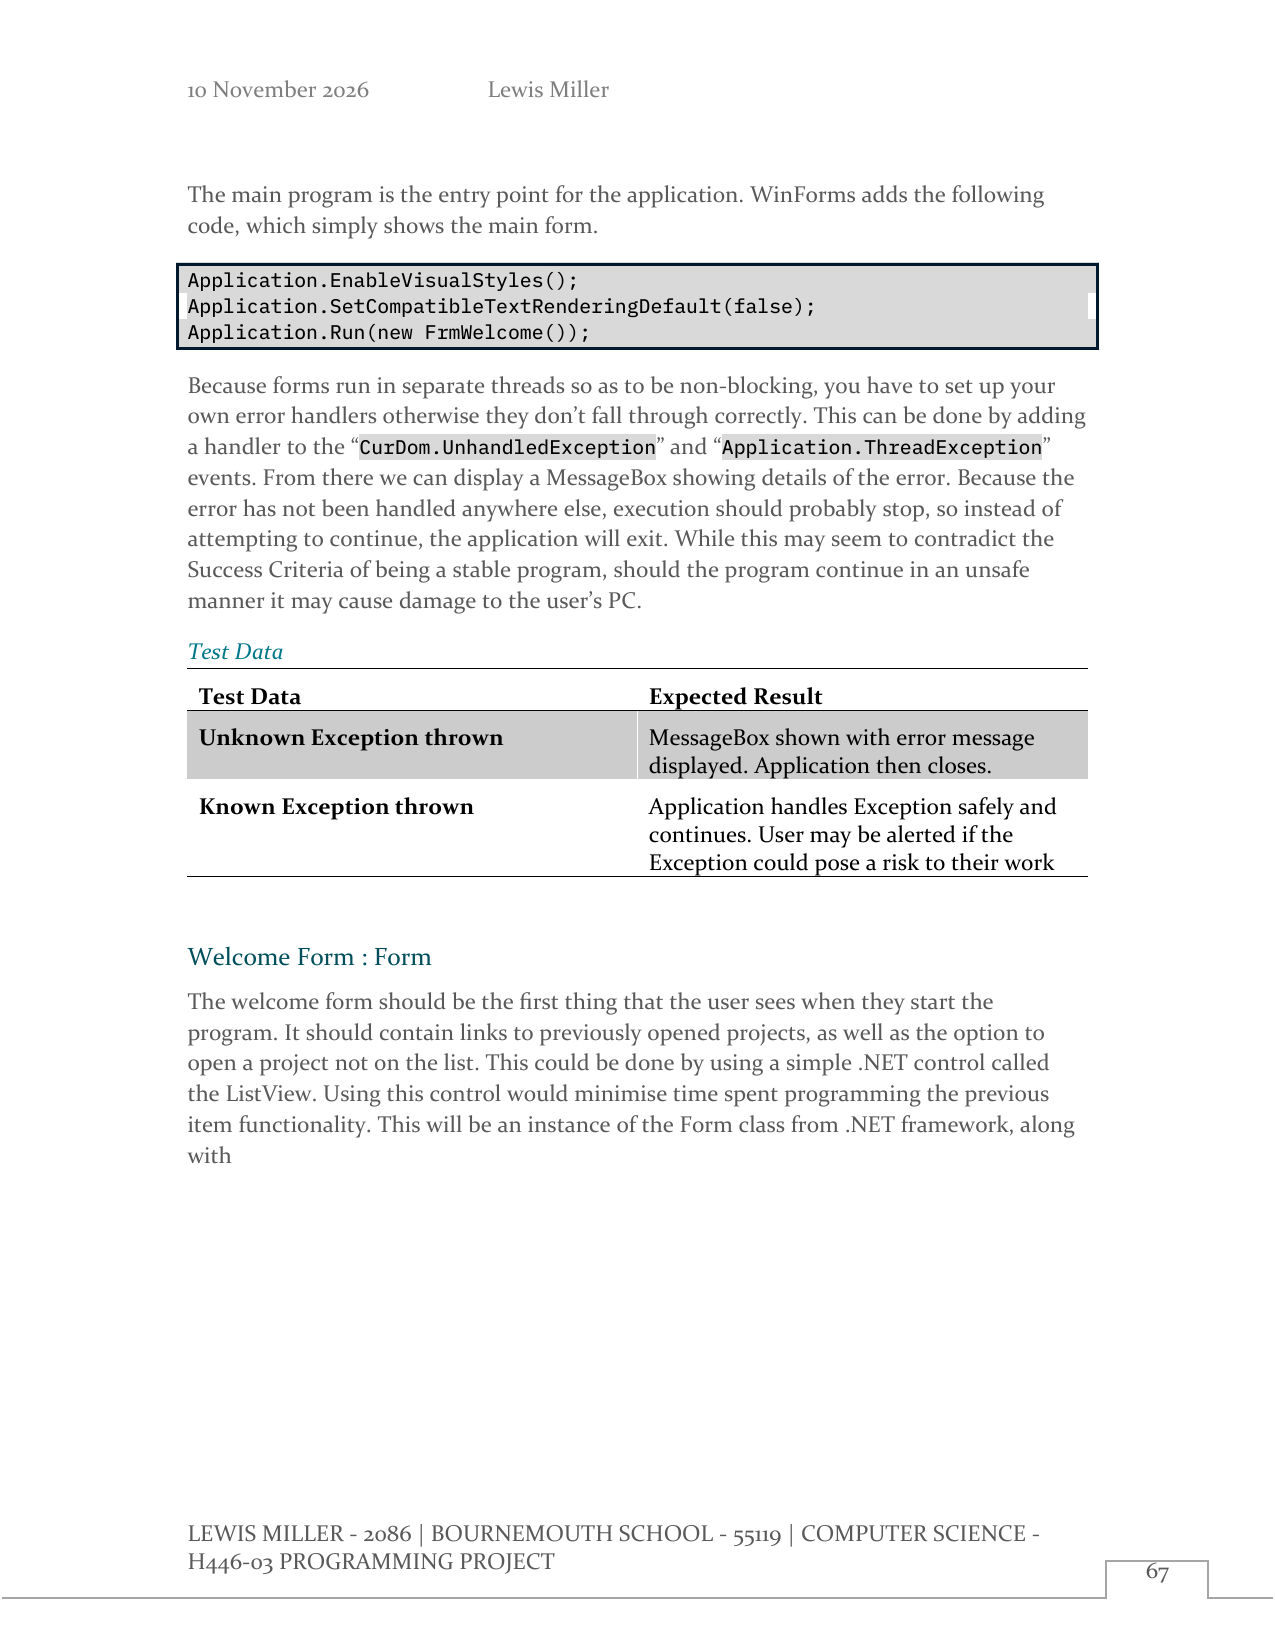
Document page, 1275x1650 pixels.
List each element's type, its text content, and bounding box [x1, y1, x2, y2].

table_cell Application handles Exception safely and continues. User may be alerted if the Exception could pose a risk to their work [638, 779, 1088, 876]
text Application.SetCompatibleTextRenderingDefault(false); [187, 293, 1088, 314]
text Application.EnableVisualStyles(); [179, 266, 1096, 293]
table_cell MessageBox shown with error message displayed. Application then closes. [638, 711, 1088, 779]
table_cell Known Exception thrown [187, 779, 637, 876]
text Application.Run(new FrmWelcome()); [179, 314, 1096, 347]
table_cell Unknown Exception thrown [187, 711, 637, 779]
subtitle Welcome Form : Form [187, 941, 1088, 972]
table_header Expected Result [638, 669, 1088, 710]
text Because forms run in separate threads so as to be non-blocking, you have to set up your own error handlers otherwise they don’t fall through correctly. This can be done by adding a handler to the “CurDom.UnhandledException” and “Application.ThreadException” events. From there we can display a MessageBox showing details of the error. Because the error has not been handled anywhere else, execution should probably stop, so instead of attempting to continue, the application will exit. While this may seem to contradict the Success Criteria of being a stable program, should the program continue in an unsafe manner it may cause damage to the user’s PC. [187, 371, 1088, 614]
subtitle Test Data [187, 637, 1088, 666]
text The main program is the entry point for the application. WinForms adds the following code, which simply shows the main form. [187, 180, 1088, 239]
text The welcome form should be the first thing that the user sees when they start the program. It should contain links to previously opened projects, as well as the option to open a project not on the list. This could be done by using a simple .NET control called the ListView. Using this control would minimise time spent programming the previous item functionality. This will be an instance of the Form class from .NET framework, along with [187, 987, 1088, 1169]
table_header Test Data [187, 669, 637, 710]
